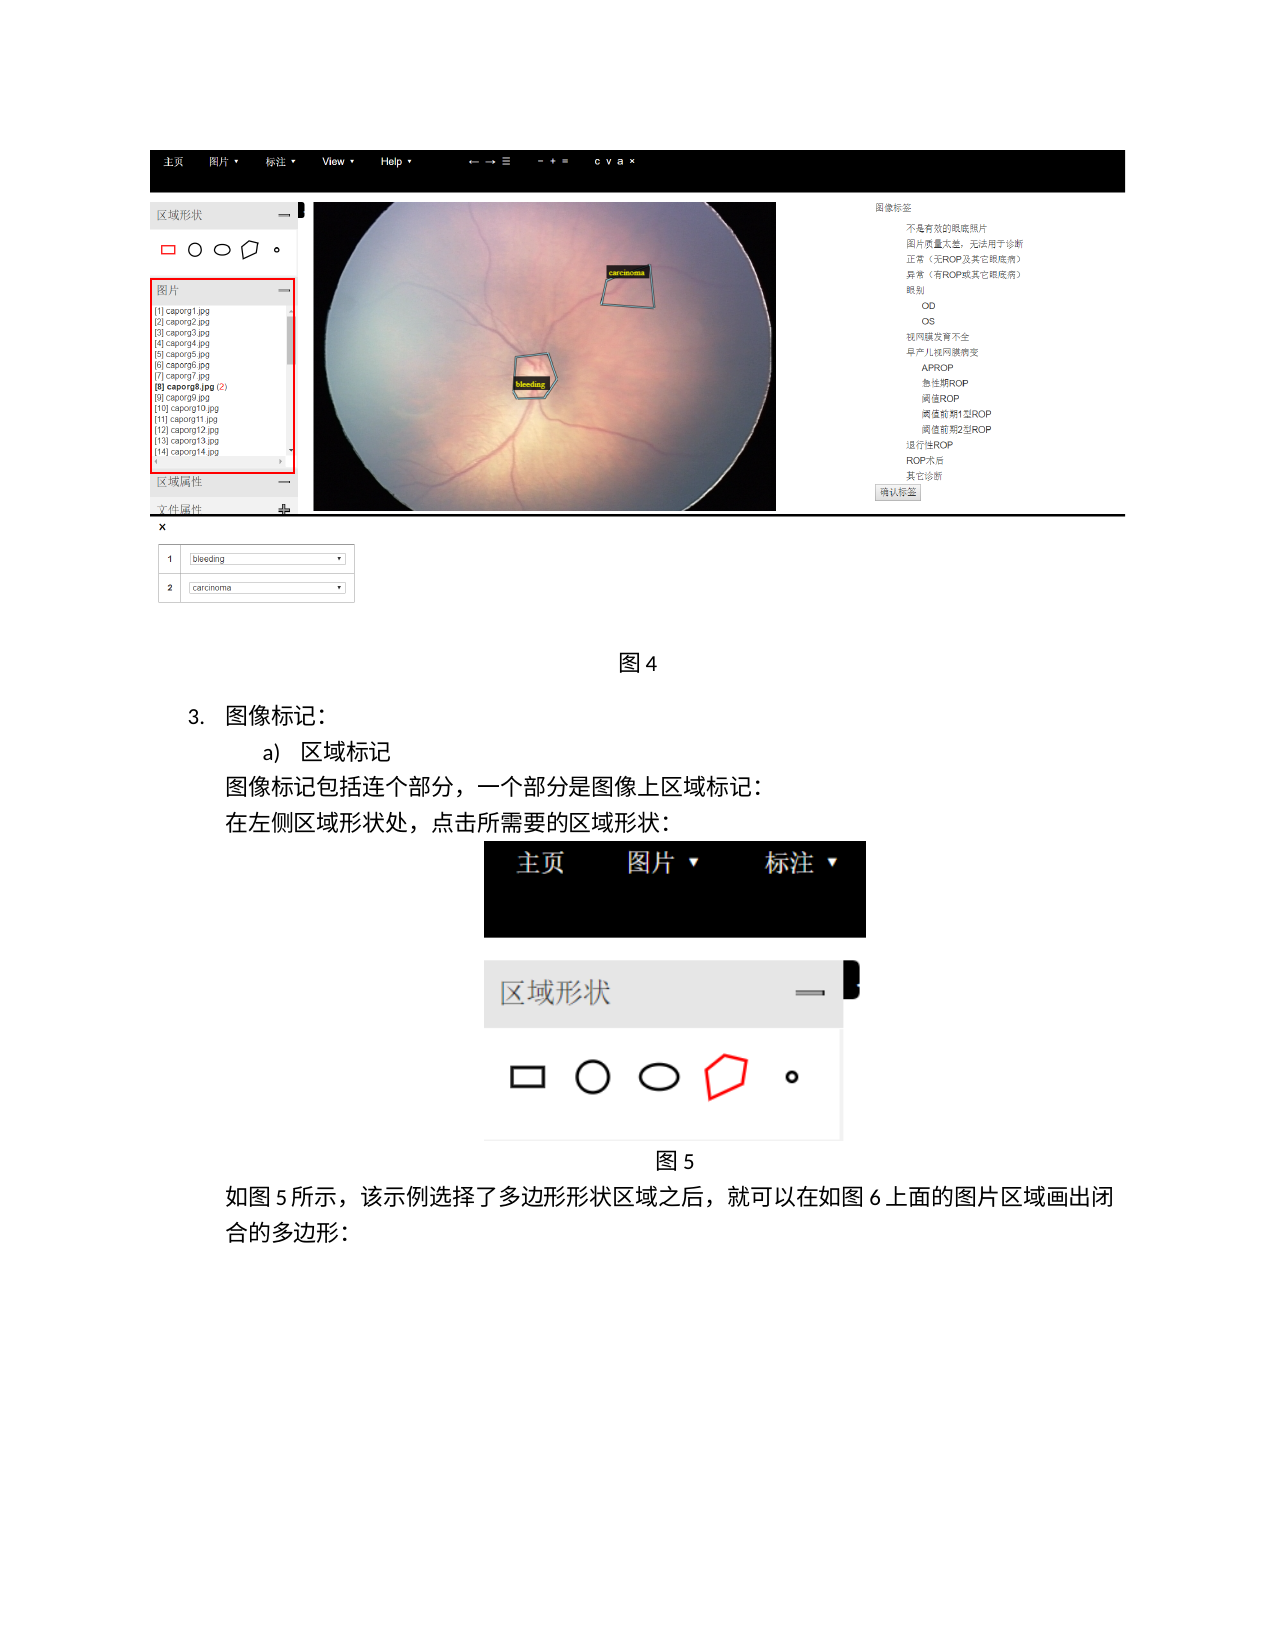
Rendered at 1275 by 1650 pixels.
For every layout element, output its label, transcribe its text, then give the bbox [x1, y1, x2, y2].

picture [484, 841, 866, 1141]
text 图4 [150, 645, 1125, 678]
list 图像标记： [187, 698, 1125, 731]
picture [152, 280, 293, 472]
list 如图5所示，该示例选择了多边形形状区域之后，就可以在如图6上面的图片区域画出闭合的多边形： [225, 1179, 1125, 1248]
list 图像标记包括连个部分，一个部分是图像上区域标记： [225, 769, 1125, 802]
list 区域标记 [262, 733, 1125, 767]
picture [150, 150, 1125, 627]
list 在左侧区域形状处，点击所需要的区域形状： [225, 805, 1125, 838]
list 图5 [225, 1143, 1125, 1176]
